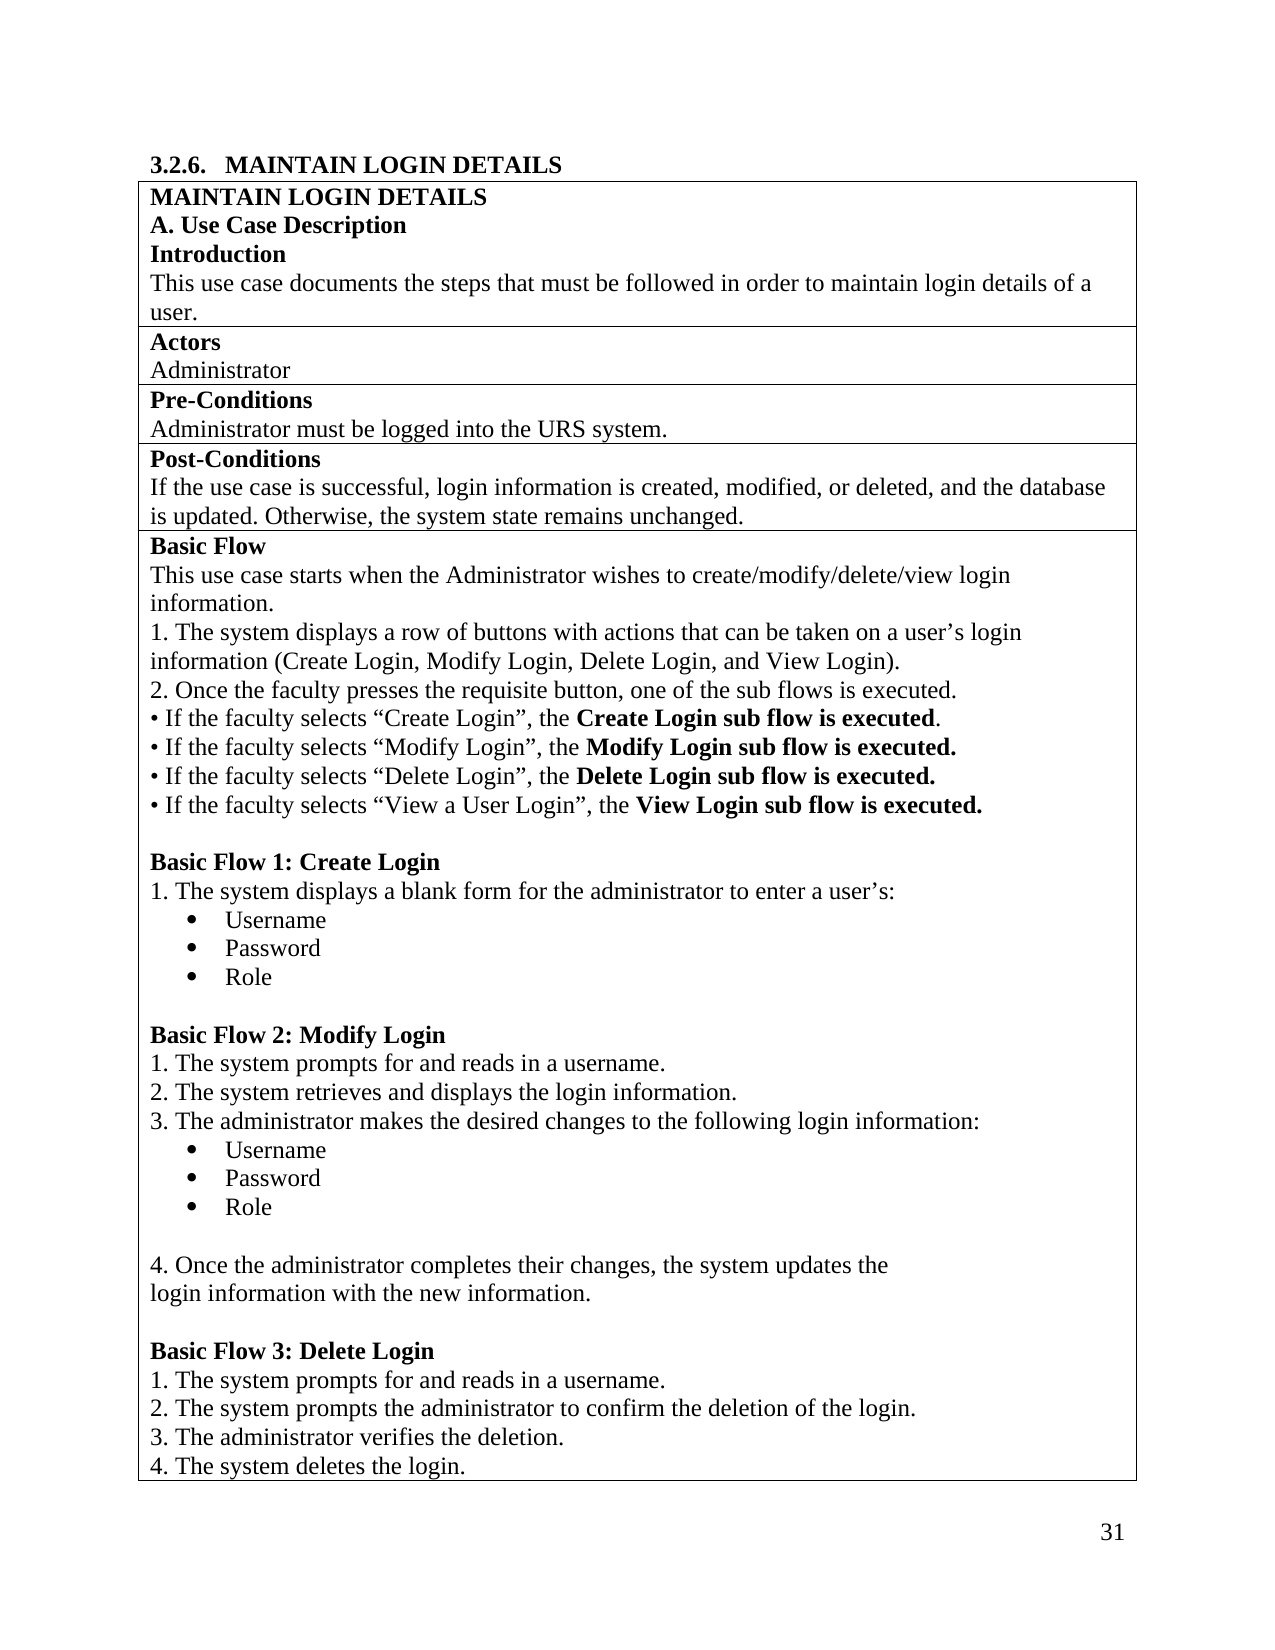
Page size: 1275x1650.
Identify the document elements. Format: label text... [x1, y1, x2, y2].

table_cell Pre-Conditions Administrator must be logged into the URS system. [139, 385, 1136, 443]
text 3.2.6. MAINTAIN LOGIN DETAILS [150, 150, 1125, 179]
table_cell Post-Conditions If the use case is successful, login information is created, modified, or deleted, and the database is updated. Otherwise, the system state remains unchanged. [139, 444, 1136, 530]
table_header MAINTAIN LOGIN DETAILS A. Use Case Description Introduction This use case documents the steps that must be followed in order to maintain login details of a user. [139, 182, 1136, 326]
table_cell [139, 531, 1136, 1480]
table_cell Actors Administrator [139, 327, 1136, 384]
